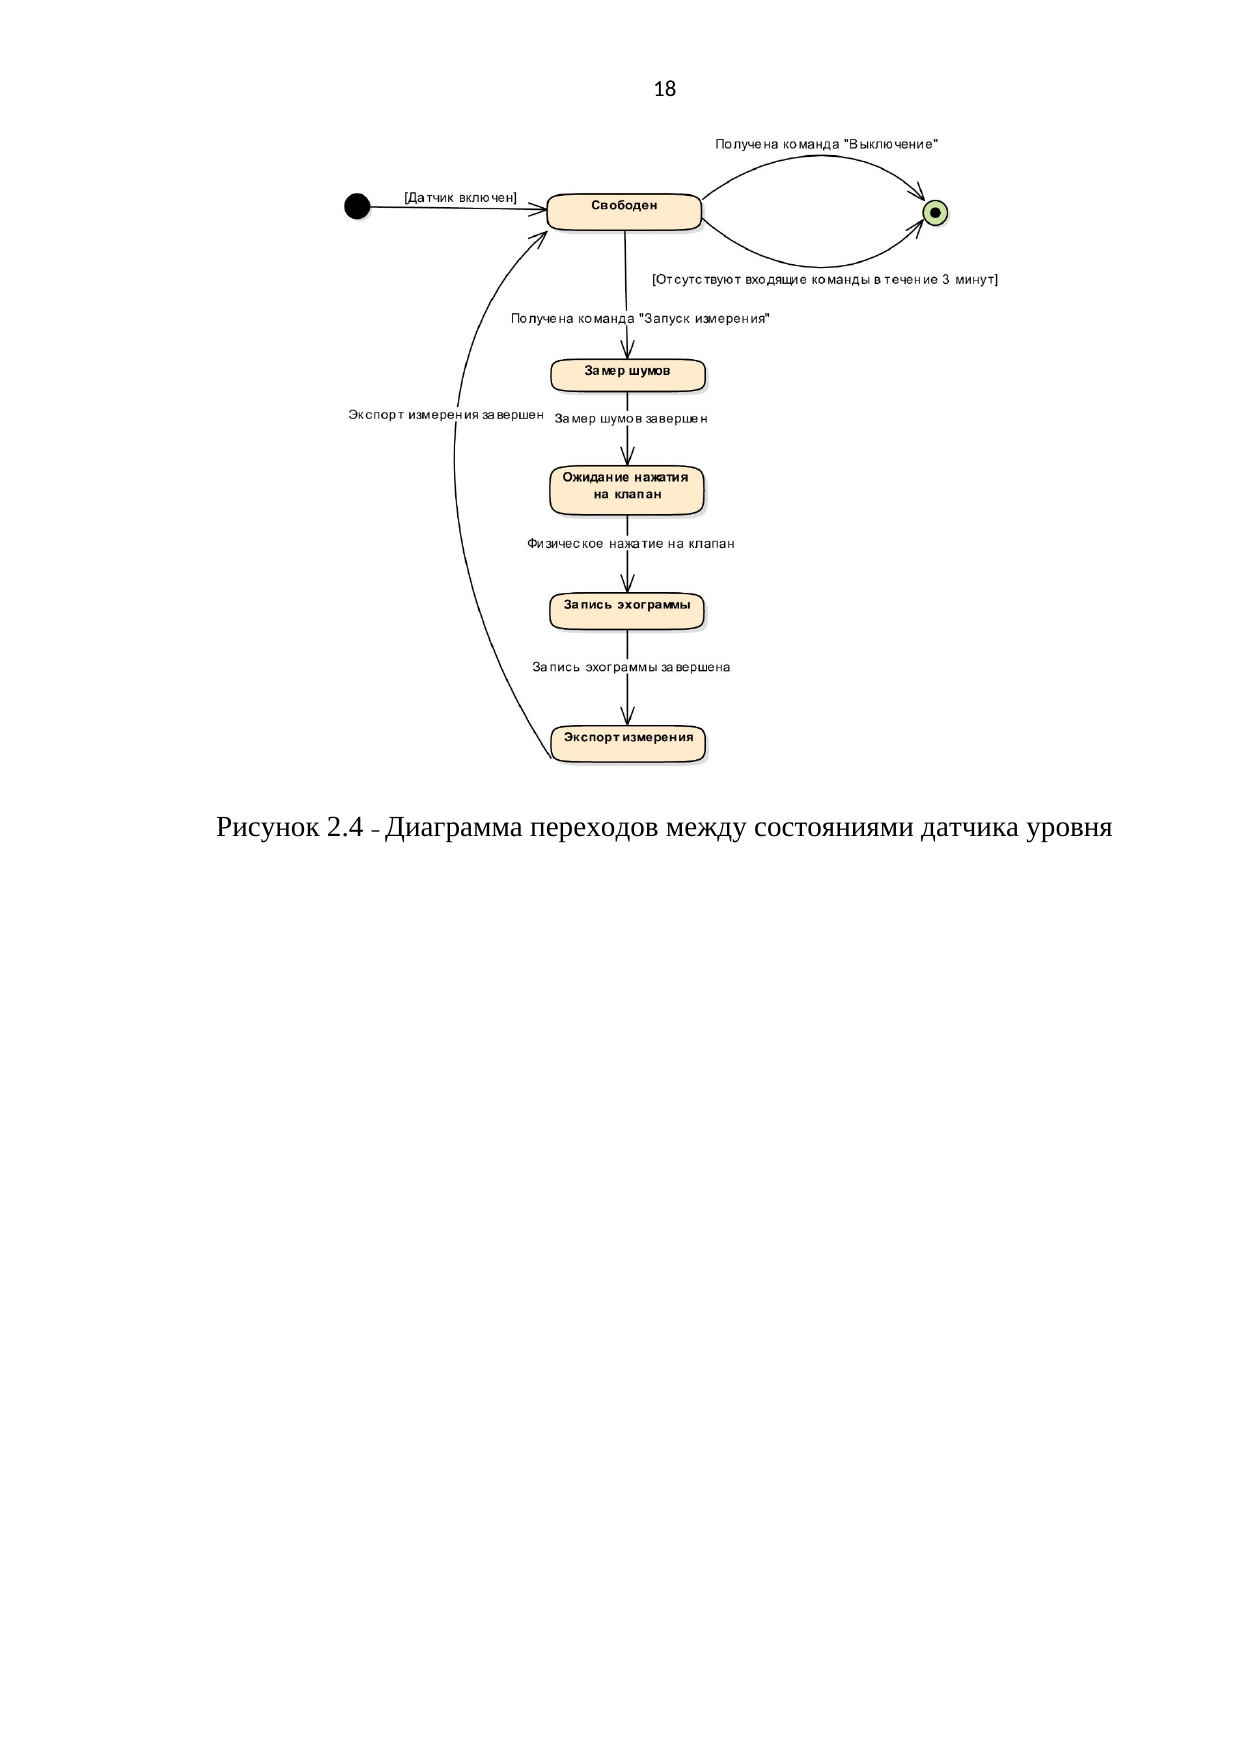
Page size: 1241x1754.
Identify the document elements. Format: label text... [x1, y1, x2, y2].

text Рисунок 2.4 – Диаграмма переходов между состояниями датчика уровня [177, 809, 1152, 843]
picture [327, 129, 1017, 771]
